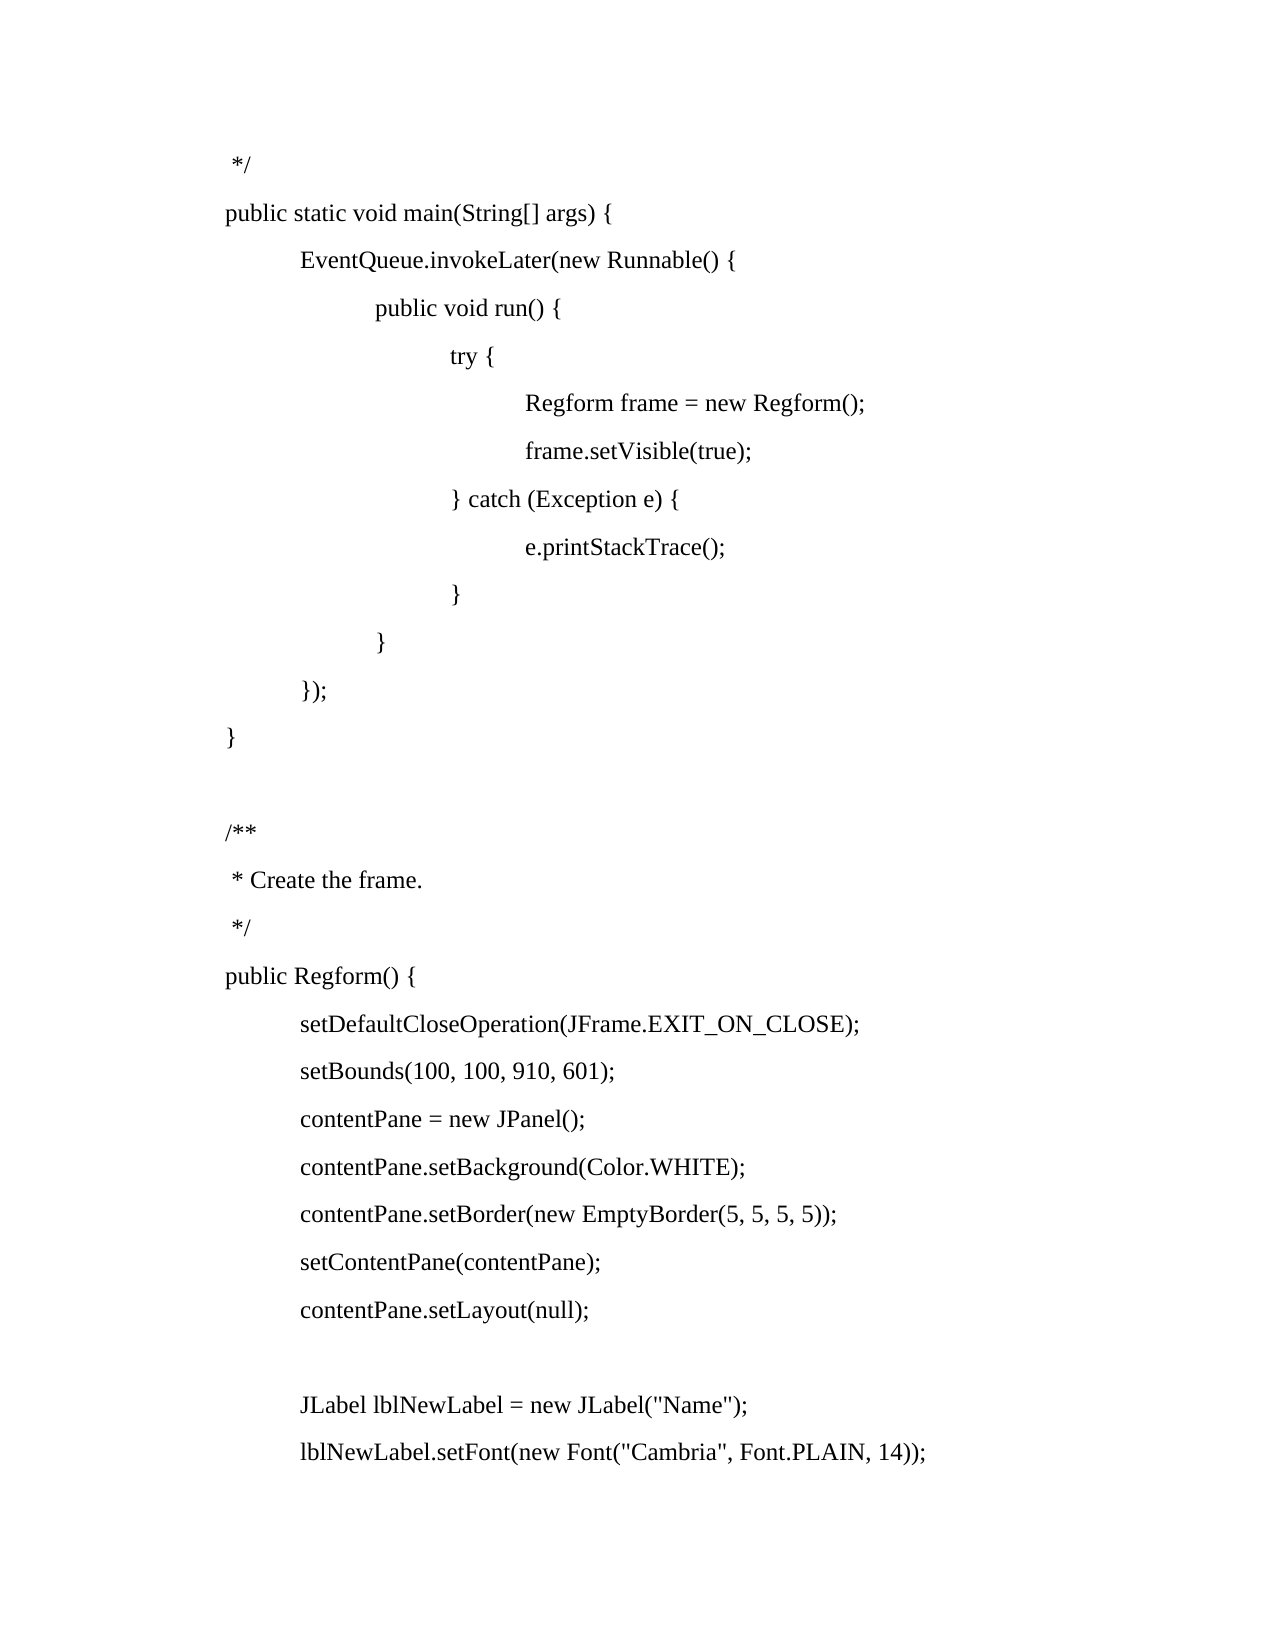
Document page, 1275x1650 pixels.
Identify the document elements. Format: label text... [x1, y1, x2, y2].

text EventQueue.invokeLater(new Runnable() { [150, 245, 1125, 274]
text lblNewLabel.setFont(new Font("Cambria", Font.PLAIN, 14)); [150, 1437, 1125, 1466]
text } [150, 579, 1125, 608]
text setDefaultCloseOperation(JFrame.EXIT_ON_CLOSE); [150, 1009, 1125, 1037]
text public static void main(String[] args) { [150, 198, 1125, 226]
text } [150, 627, 1125, 656]
text Regform frame = new Regform(); [150, 388, 1125, 417]
text /** [150, 818, 1125, 847]
text JLabel lblNewLabel = new JLabel("Name"); [150, 1390, 1125, 1418]
text try { [150, 341, 1125, 369]
text public void run() { [150, 293, 1125, 322]
text public Regform() { [150, 961, 1125, 990]
text frame.setVisible(true); [150, 436, 1125, 465]
text contentPane.setLayout(null); [150, 1295, 1125, 1324]
text }); [150, 675, 1125, 703]
text setBounds(100, 100, 910, 601); [150, 1056, 1125, 1085]
text e.printStackTrace(); [150, 532, 1125, 560]
text */ [150, 913, 1125, 942]
text contentPane = new JPanel(); [150, 1104, 1125, 1133]
text } catch (Exception e) { [150, 484, 1125, 513]
text contentPane.setBackground(Color.WHITE); [150, 1152, 1125, 1181]
text setContentPane(contentPane); [150, 1247, 1125, 1276]
text contentPane.setBorder(new EmptyBorder(5, 5, 5, 5)); [150, 1199, 1125, 1228]
text */ [150, 150, 1125, 179]
text * Create the frame. [150, 866, 1125, 894]
text } [150, 722, 1125, 751]
